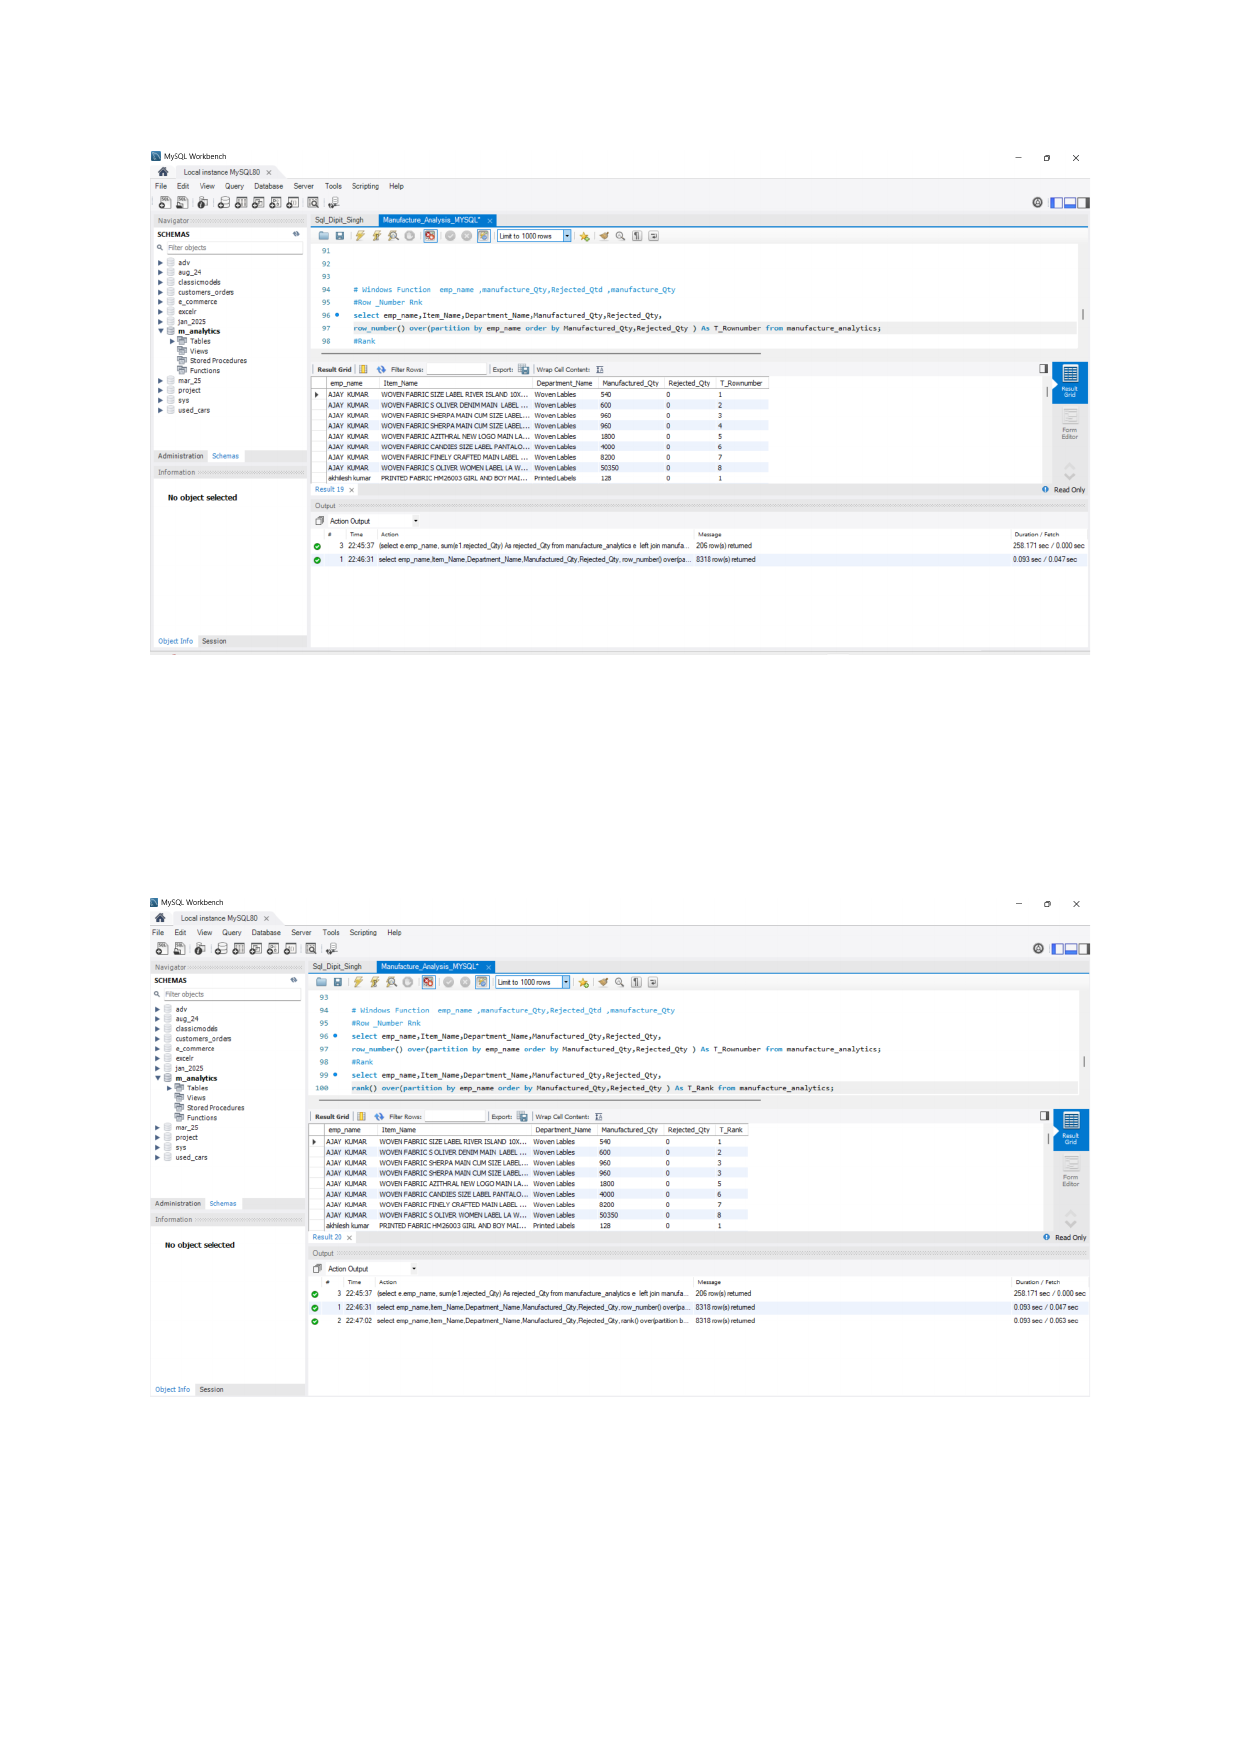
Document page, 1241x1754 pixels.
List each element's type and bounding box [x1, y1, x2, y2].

picture [150, 898, 1091, 1397]
picture [150, 150, 1091, 655]
